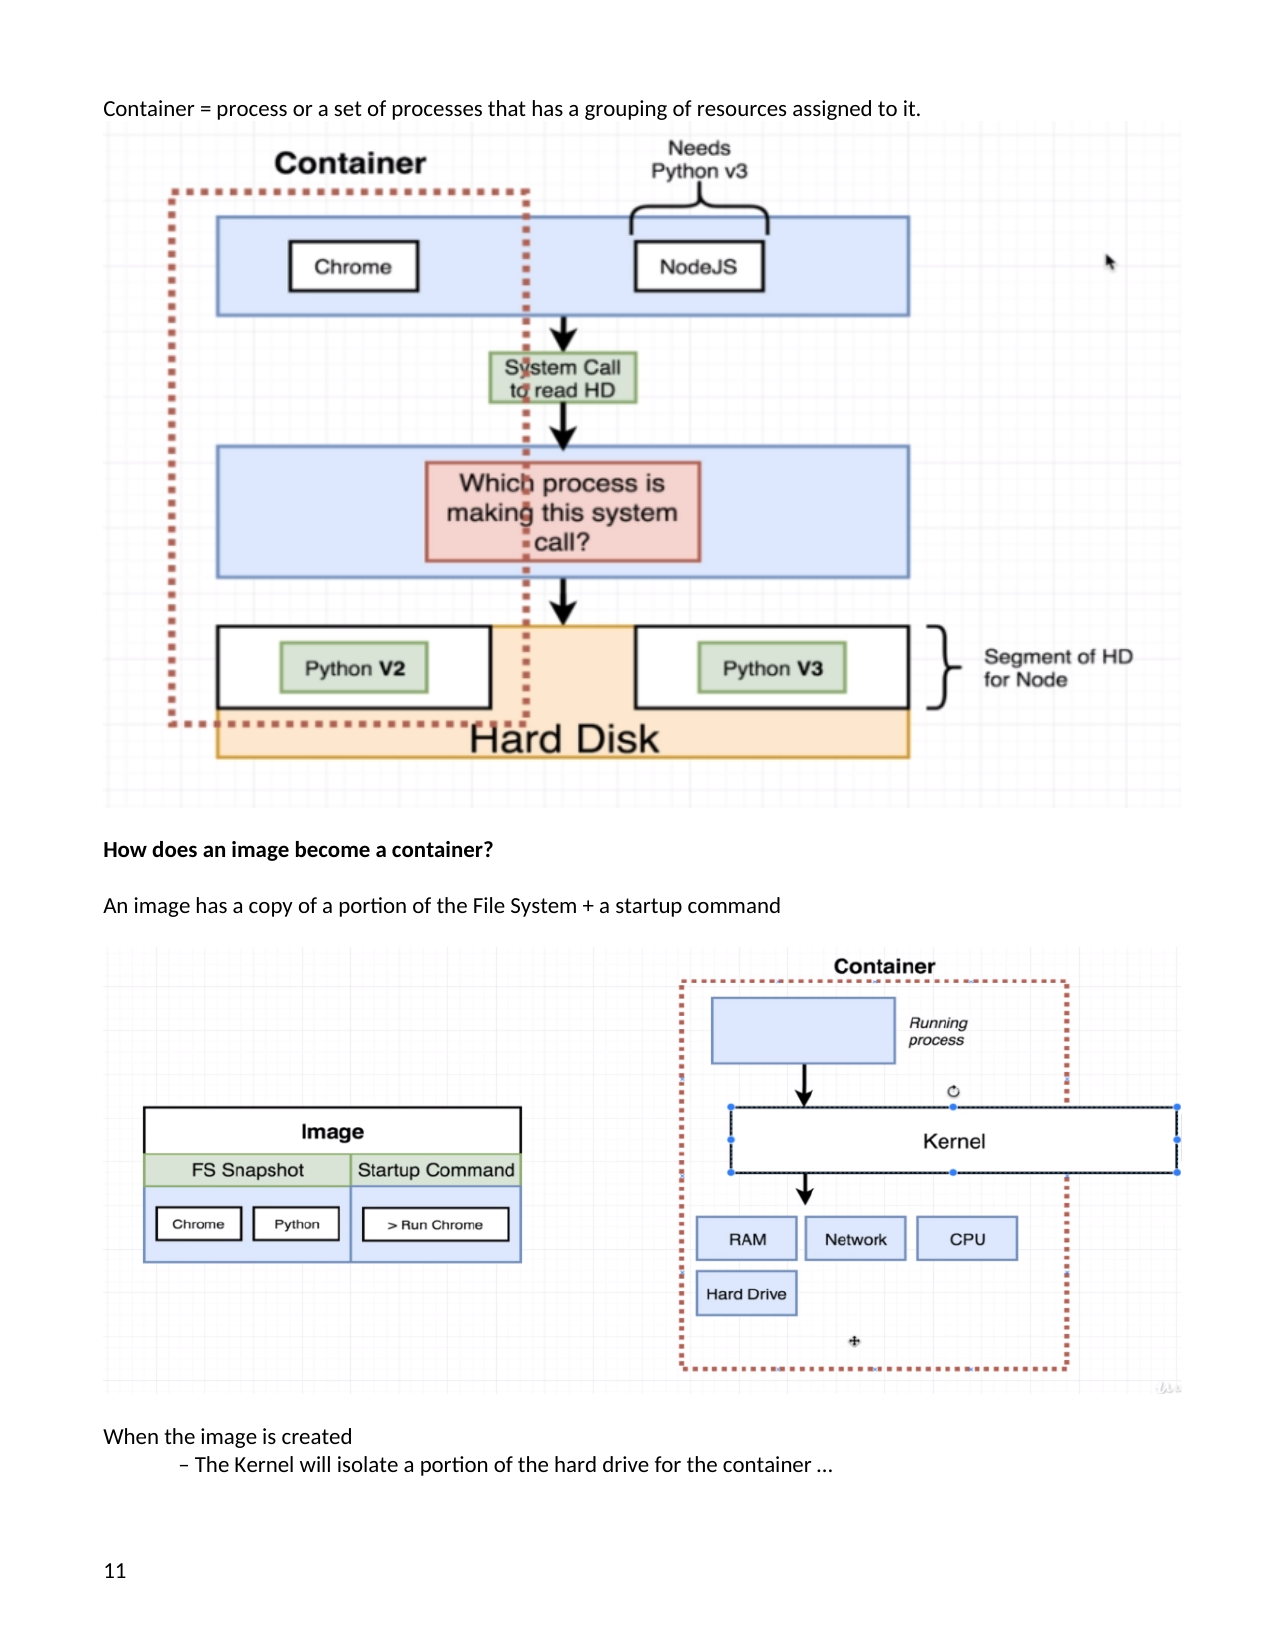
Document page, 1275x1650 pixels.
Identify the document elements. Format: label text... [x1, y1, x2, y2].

text When the image is created [103, 1422, 1181, 1450]
picture [103, 121, 1182, 808]
text Container = process or a set of processes that has a grouping of resources assigned to it. [103, 94, 1181, 121]
picture [103, 947, 1182, 1394]
text How does an image become a container? [103, 836, 1181, 864]
text – The Kernel will isolate a portion of the hard drive for the container … [103, 1450, 1181, 1478]
text An image has a copy of a portion of the File System + a startup command [103, 892, 1181, 920]
